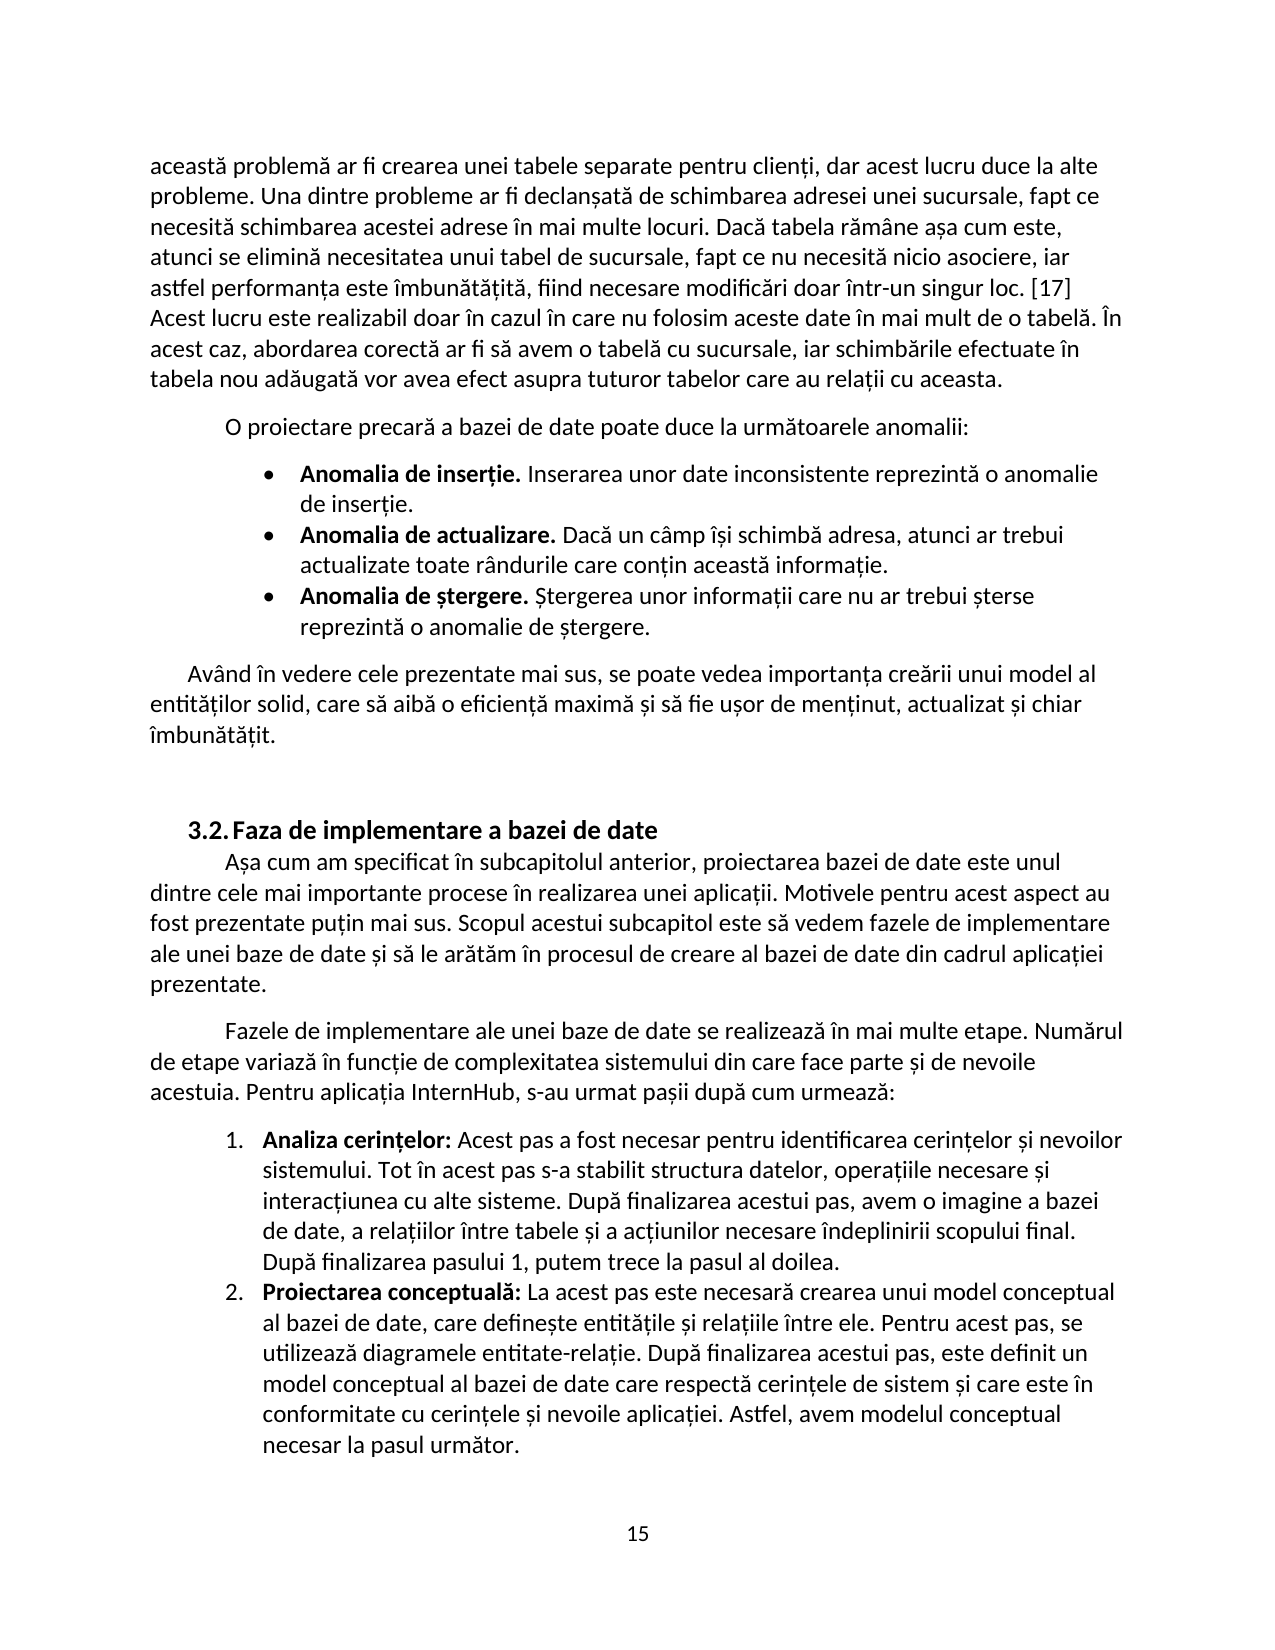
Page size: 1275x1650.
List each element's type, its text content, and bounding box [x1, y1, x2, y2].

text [150, 150, 1125, 394]
text Având în vedere cele prezentate mai sus, se poate vedea importanța creării unui model al entităților solid, care să aibă o eficiență maximă și să fie ușor de menținut, actualizat și chiar îmbunătățit. [150, 658, 1125, 749]
list Anomalia de actualizare. Dacă un câmp își schimbă adresa, atunci ar trebui actualizate toate rândurile care conțin această informație. [262, 519, 1125, 580]
subtitle Faza de implementare a bazei de date [187, 813, 1125, 846]
text O proiectare precară a bazei de date poate duce la următoarele anomalii: [150, 411, 1125, 441]
list Anomalia de ștergere. Ștergerea unor informații care nu ar trebui șterse reprezintă o anomalie de ștergere. [262, 580, 1125, 641]
list Proiectarea conceptuală: La acest pas este necesară crearea unui model conceptual al bazei de date, care definește entitățile și relațiile între ele. Pentru acest pas, se utilizează diagramele entitate-relație. După finalizarea acestui pas, este definit un model conceptual al bazei de date care respectă cerințele de sistem și care este în conformitate cu cerințele și nevoile aplicației. Astfel, avem modelul conceptual necesar la pasul următor. [225, 1276, 1125, 1459]
list Analiza cerințelor: Acest pas a fost necesar pentru identificarea cerințelor și nevoilor sistemului. Tot în acest pas s-a stabilit structura datelor, operațiile necesare și interacțiunea cu alte sisteme. După finalizarea acestui pas, avem o imagine a bazei de date, a relațiilor între tabele și a acțiunilor necesare îndeplinirii scopului final. După finalizarea pasului 1, putem trece la pasul al doilea. [225, 1124, 1125, 1276]
text Așa cum am specificat în subcapitolul anterior, proiectarea bazei de date este unul dintre cele mai importante procese în realizarea unei aplicații. Motivele pentru acest aspect au fost prezentate puțin mai sus. Scopul acestui subcapitol este să vedem fazele de implementare ale unei baze de date și să le arătăm în procesul de creare al bazei de date din cadrul aplicației prezentate. [150, 846, 1125, 999]
list Anomalia de inserție. Inserarea unor date inconsistente reprezintă o anomalie de inserție. [262, 458, 1125, 519]
text Fazele de implementare ale unei baze de date se realizează în mai multe etape. Numărul de etape variază în funcție de complexitatea sistemului din care face parte și de nevoile acestuia. Pentru aplicația InternHub, s-au urmat pașii după cum urmează: [150, 1016, 1125, 1107]
